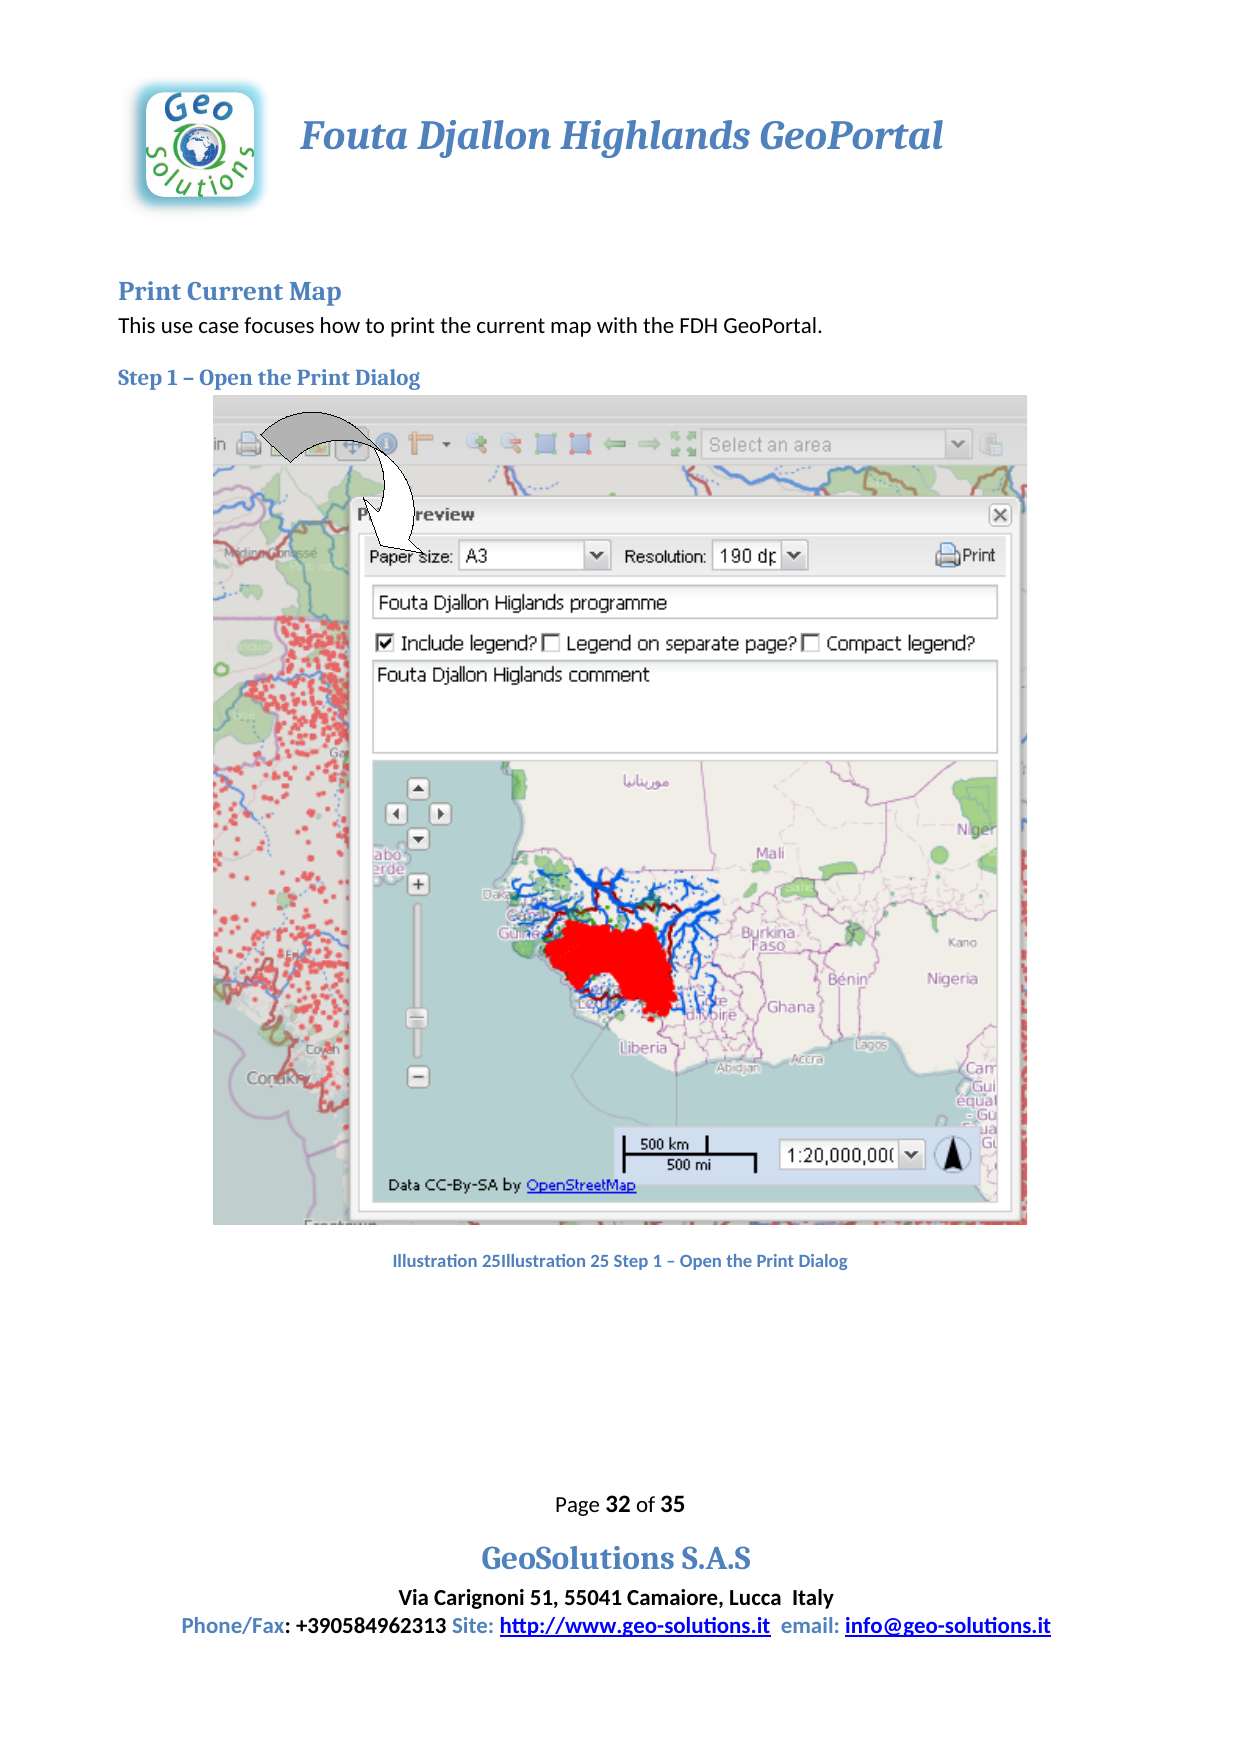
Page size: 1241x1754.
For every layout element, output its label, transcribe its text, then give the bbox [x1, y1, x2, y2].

text This use case focuses how to print the current map with the FDH GeoPortal. [118, 312, 1122, 340]
subtitle Print Current Map [118, 276, 1122, 307]
text Illustration 25Illustration 25 Step 1 – Open the Print Dialog [118, 1250, 1122, 1273]
picture [146, 92, 254, 197]
subtitle Step 1 – Open the Print Dialog [118, 365, 1122, 391]
